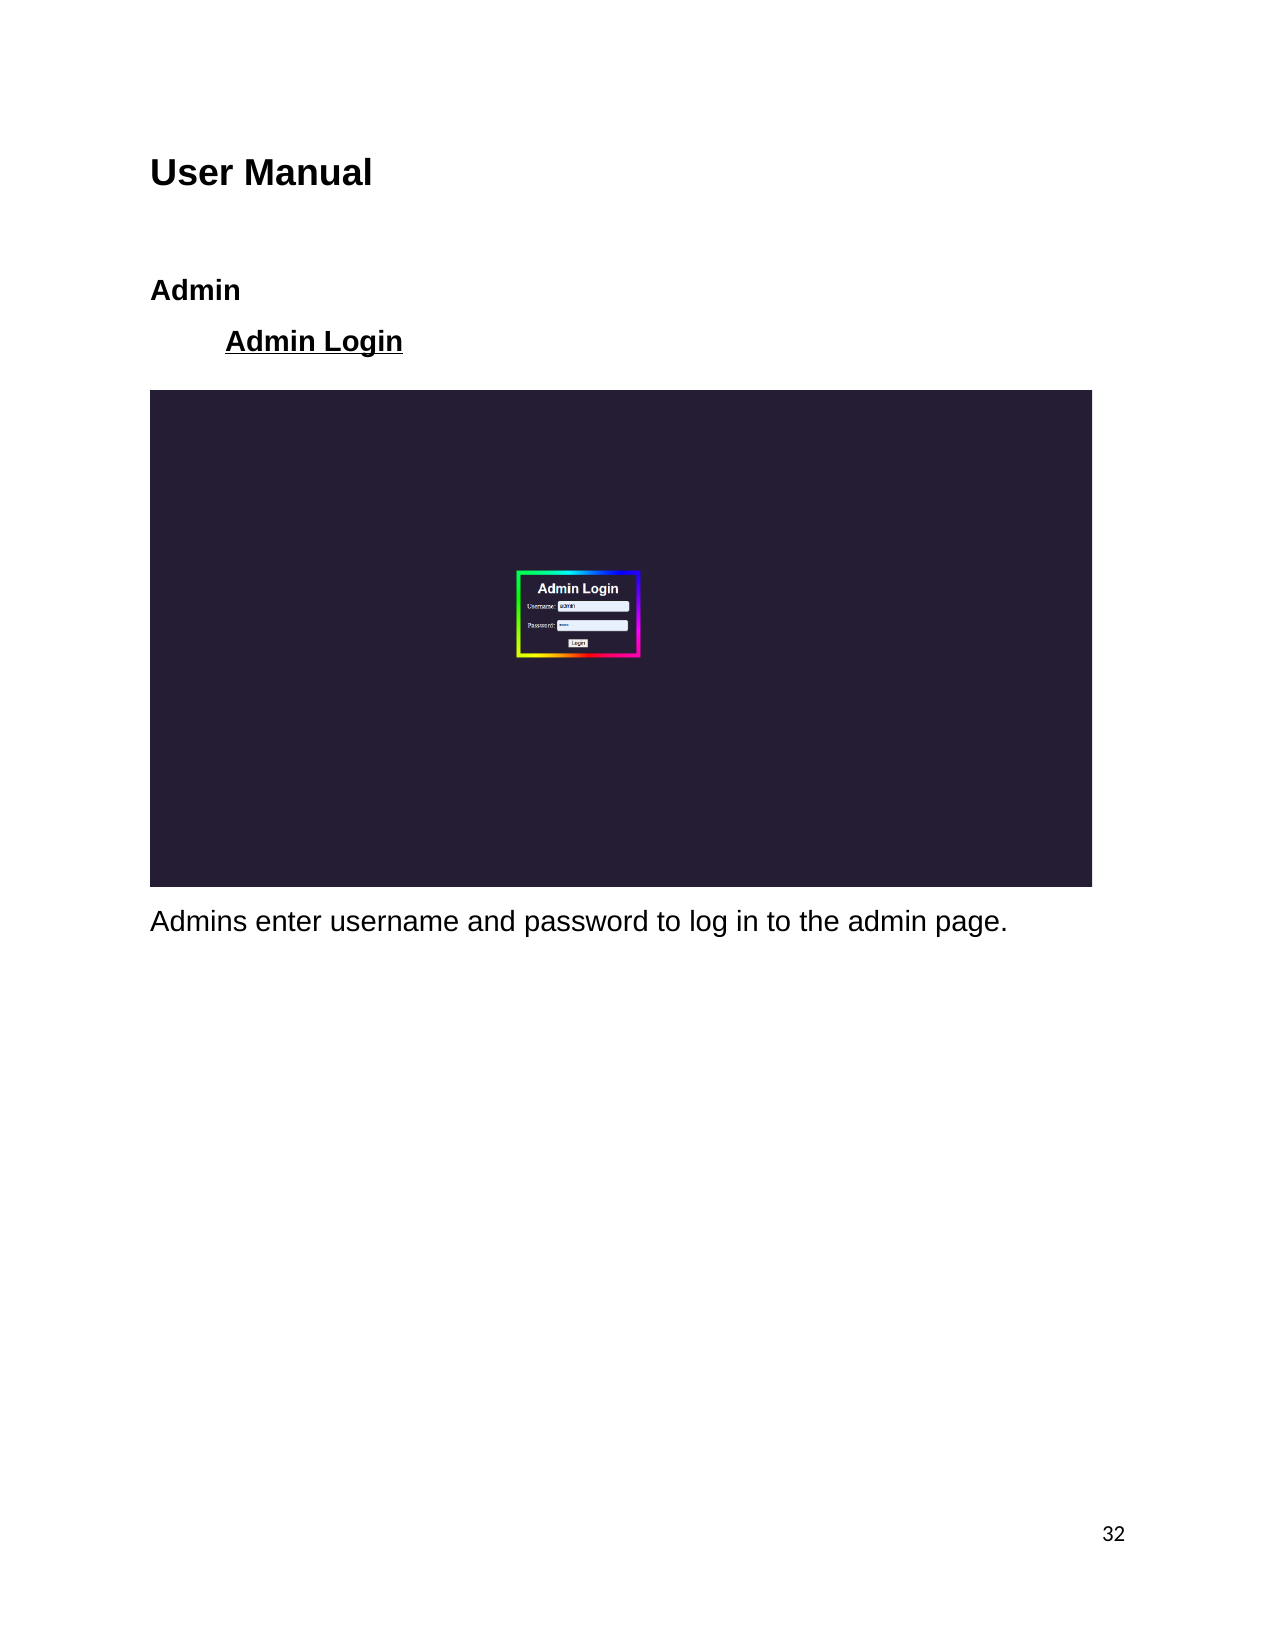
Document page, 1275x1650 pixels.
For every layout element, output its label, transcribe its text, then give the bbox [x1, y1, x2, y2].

subtitle User Manual [150, 150, 1125, 193]
picture [150, 390, 1093, 887]
subtitle Admin [150, 273, 1125, 307]
text Admin Login [150, 324, 1125, 357]
